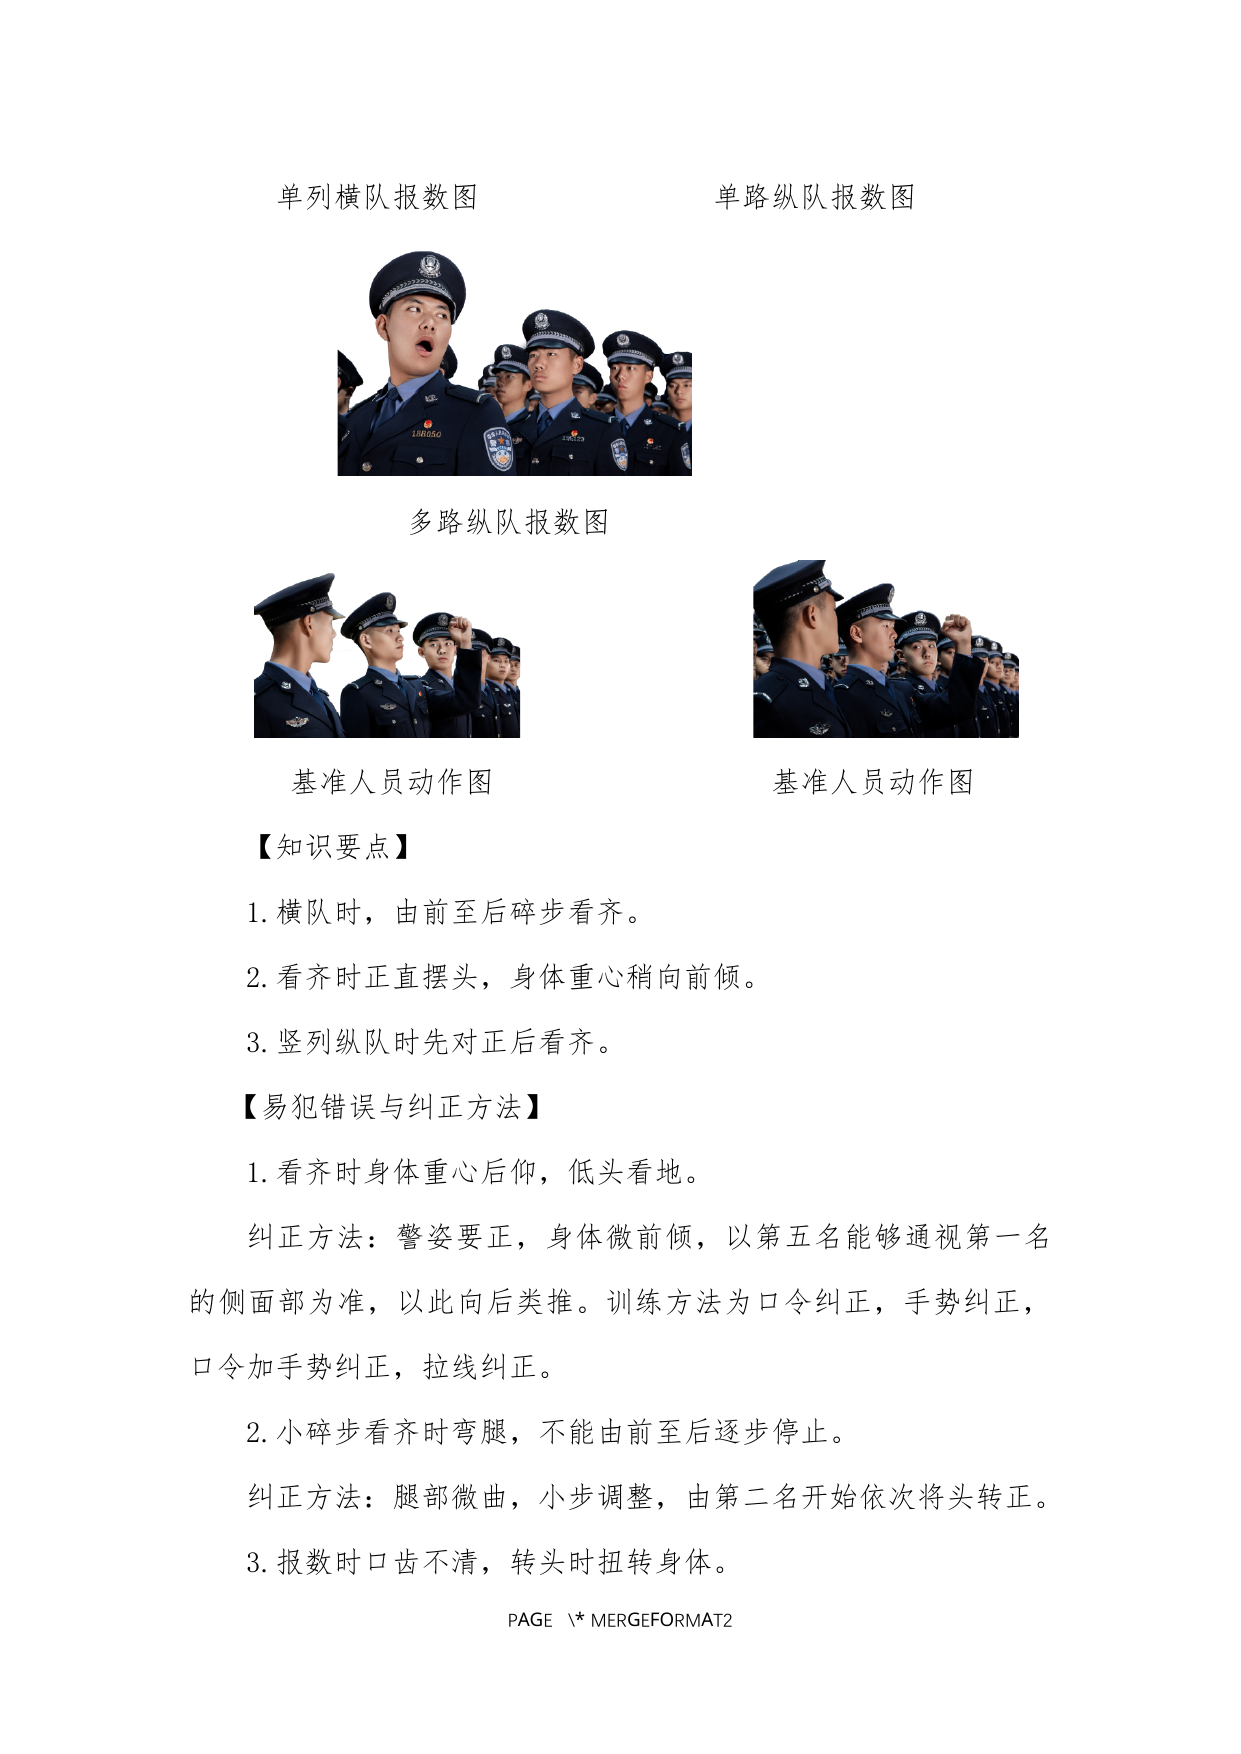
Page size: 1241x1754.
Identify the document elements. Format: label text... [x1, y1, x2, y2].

text 3.竖列纵队时先对正后看齐。 [187, 1007, 1053, 1072]
text 基准人员动作图 基准人员动作图 [187, 747, 1053, 812]
text 1.横队时，由前至后碎步看齐。 [187, 877, 1053, 942]
picture [753, 560, 1019, 738]
picture [254, 560, 520, 738]
text 单列横队报数图 单路纵队报数图 [187, 162, 1053, 227]
text 2.看齐时正直摆头，身体重心稍向前倾。 [187, 942, 1053, 1007]
text 【知识要点】 [187, 812, 1053, 877]
text 3.报数时口齿不清，转头时扭转身体。 [187, 1527, 1053, 1592]
text 纠正方法：警姿要正，身体微前倾，以第五名能够通视第一名的侧面部为准，以此向后类推。训练方法为口令纠正，手势纠正，口令加手势纠正，拉线纠正。 [187, 1202, 1053, 1397]
text 【易犯错误与纠正方法】 [187, 1072, 1053, 1137]
text 多路纵队报数图 [187, 487, 1053, 552]
picture [337, 238, 692, 476]
text 1.看齐时身体重心后仰，低头看地。 [187, 1137, 1053, 1202]
text 2.小碎步看齐时弯腿，不能由前至后逐步停止。 [187, 1397, 1053, 1462]
text 纠正方法：腿部微曲，小步调整，由第二名开始依次将头转正。 [187, 1462, 1053, 1527]
